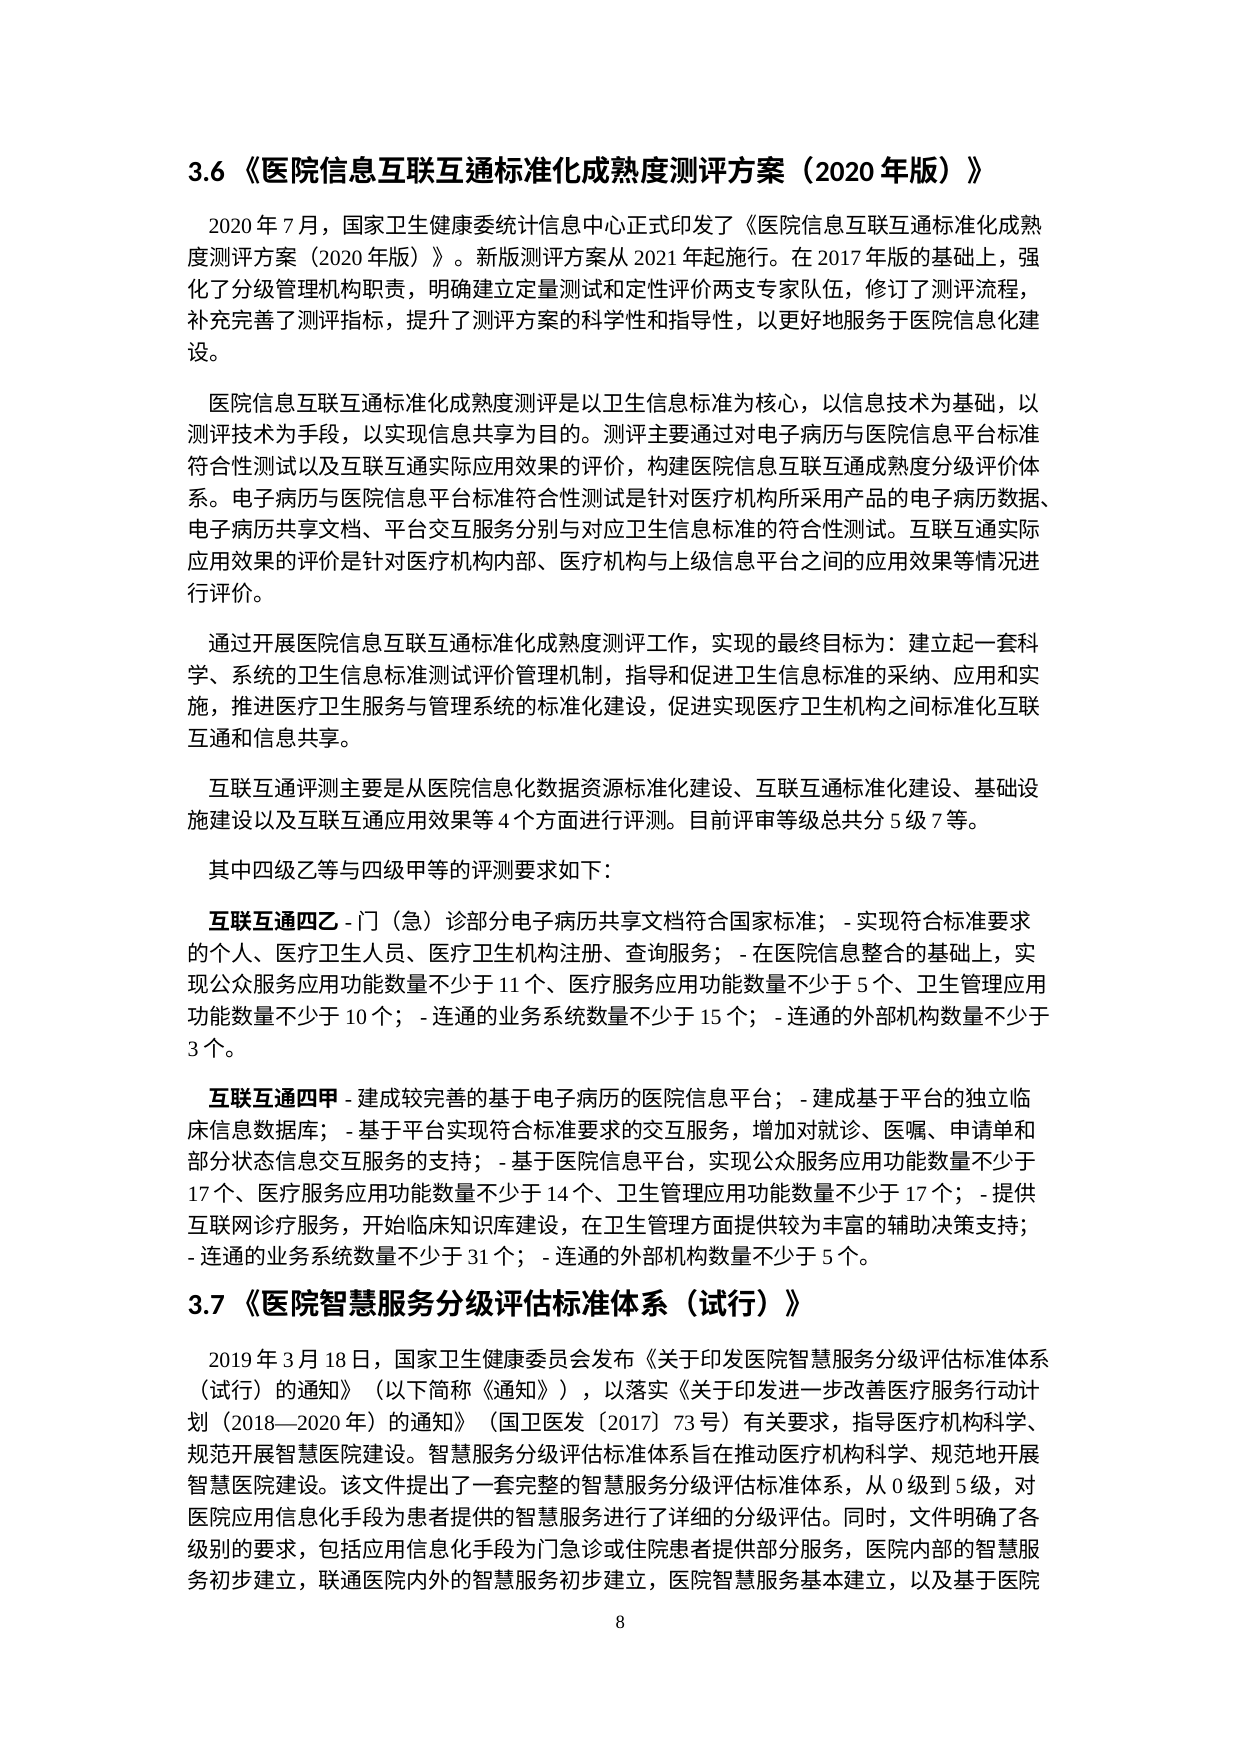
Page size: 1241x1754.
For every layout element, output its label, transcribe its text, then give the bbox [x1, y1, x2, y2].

text 其中四级乙等与四级甲等的评测要求如下： [187, 853, 1053, 885]
text 互联互通四甲 - 建成较完善的基于电子病历的医院信息平台； - 建成基于平台的独立临床信息数据库； - 基于平台实现符合标准要求的交互服务，增加对就诊、医嘱、申请单和部分状态信息交互服务的支持； - 基于医院信息平台，实现公众服务应用功能数量不少于17个、医疗服务应用功能数量不少于14个、卫生管理应用功能数量不少于17个； - 提供互联网诊疗服务，开始临床知识库建设，在卫生管理方面提供较为丰富的辅助决策支持； - 连通的业务系统数量不少于31个； - 连通的外部机构数量不少于5个。 [187, 1081, 1053, 1271]
text 医院信息互联互通标准化成熟度测评是以卫生信息标准为核心，以信息技术为基础，以测评技术为手段，以实现信息共享为目的。测评主要通过对电子病历与医院信息平台标准符合性测试以及互联互通实际应用效果的评价，构建医院信息互联互通成熟度分级评价体系。电子病历与医院信息平台标准符合性测试是针对医疗机构所采用产品的电子病历数据、电子病历共享文档、平台交互服务分别与对应卫生信息标准的符合性测试。互联互通实际应用效果的评价是针对医疗机构内部、医疗机构与上级信息平台之间的应用效果等情况进行评价。 [187, 386, 1053, 607]
text 通过开展医院信息互联互通标准化成熟度测评工作，实现的最终目标为：建立起一套科学、系统的卫生信息标准测试评价管理机制，指导和促进卫生信息标准的采纳、应用和实施，推进医疗卫生服务与管理系统的标准化建设，促进实现医疗卫生机构之间标准化互联互通和信息共享。 [187, 626, 1053, 753]
subtitle 《医院智慧服务分级评估标准体系（试行）》 [187, 1283, 1053, 1323]
subtitle 《医院信息互联互通标准化成熟度测评方案（2020年版）》 [187, 150, 1053, 190]
text 互联互通评测主要是从医院信息化数据资源标准化建设、互联互通标准化建设、基础设施建设以及互联互通应用效果等4个方面进行评测。目前评审等级总共分5级7等。 [187, 771, 1053, 835]
text 互联互通四乙 - 门（急）诊部分电子病历共享文档符合国家标准； - 实现符合标准要求的个人、医疗卫生人员、医疗卫生机构注册、查询服务； - 在医院信息整合的基础上，实现公众服务应用功能数量不少于11个、医疗服务应用功能数量不少于5个、卫生管理应用功能数量不少于10个； - 连通的业务系统数量不少于15个； - 连通的外部机构数量不少于3个。 [187, 904, 1053, 1062]
text 2020年7月，国家卫生健康委统计信息中心正式印发了《医院信息互联互通标准化成熟度测评方案（2020年版）》。新版测评方案从2021年起施行。在2017年版的基础上，强化了分级管理机构职责，明确建立定量测试和定性评价两支专家队伍，修订了测评流程，补充完善了测评指标，提升了测评方案的科学性和指导性，以更好地服务于医院信息化建设。 [187, 208, 1053, 367]
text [187, 1342, 1053, 1595]
